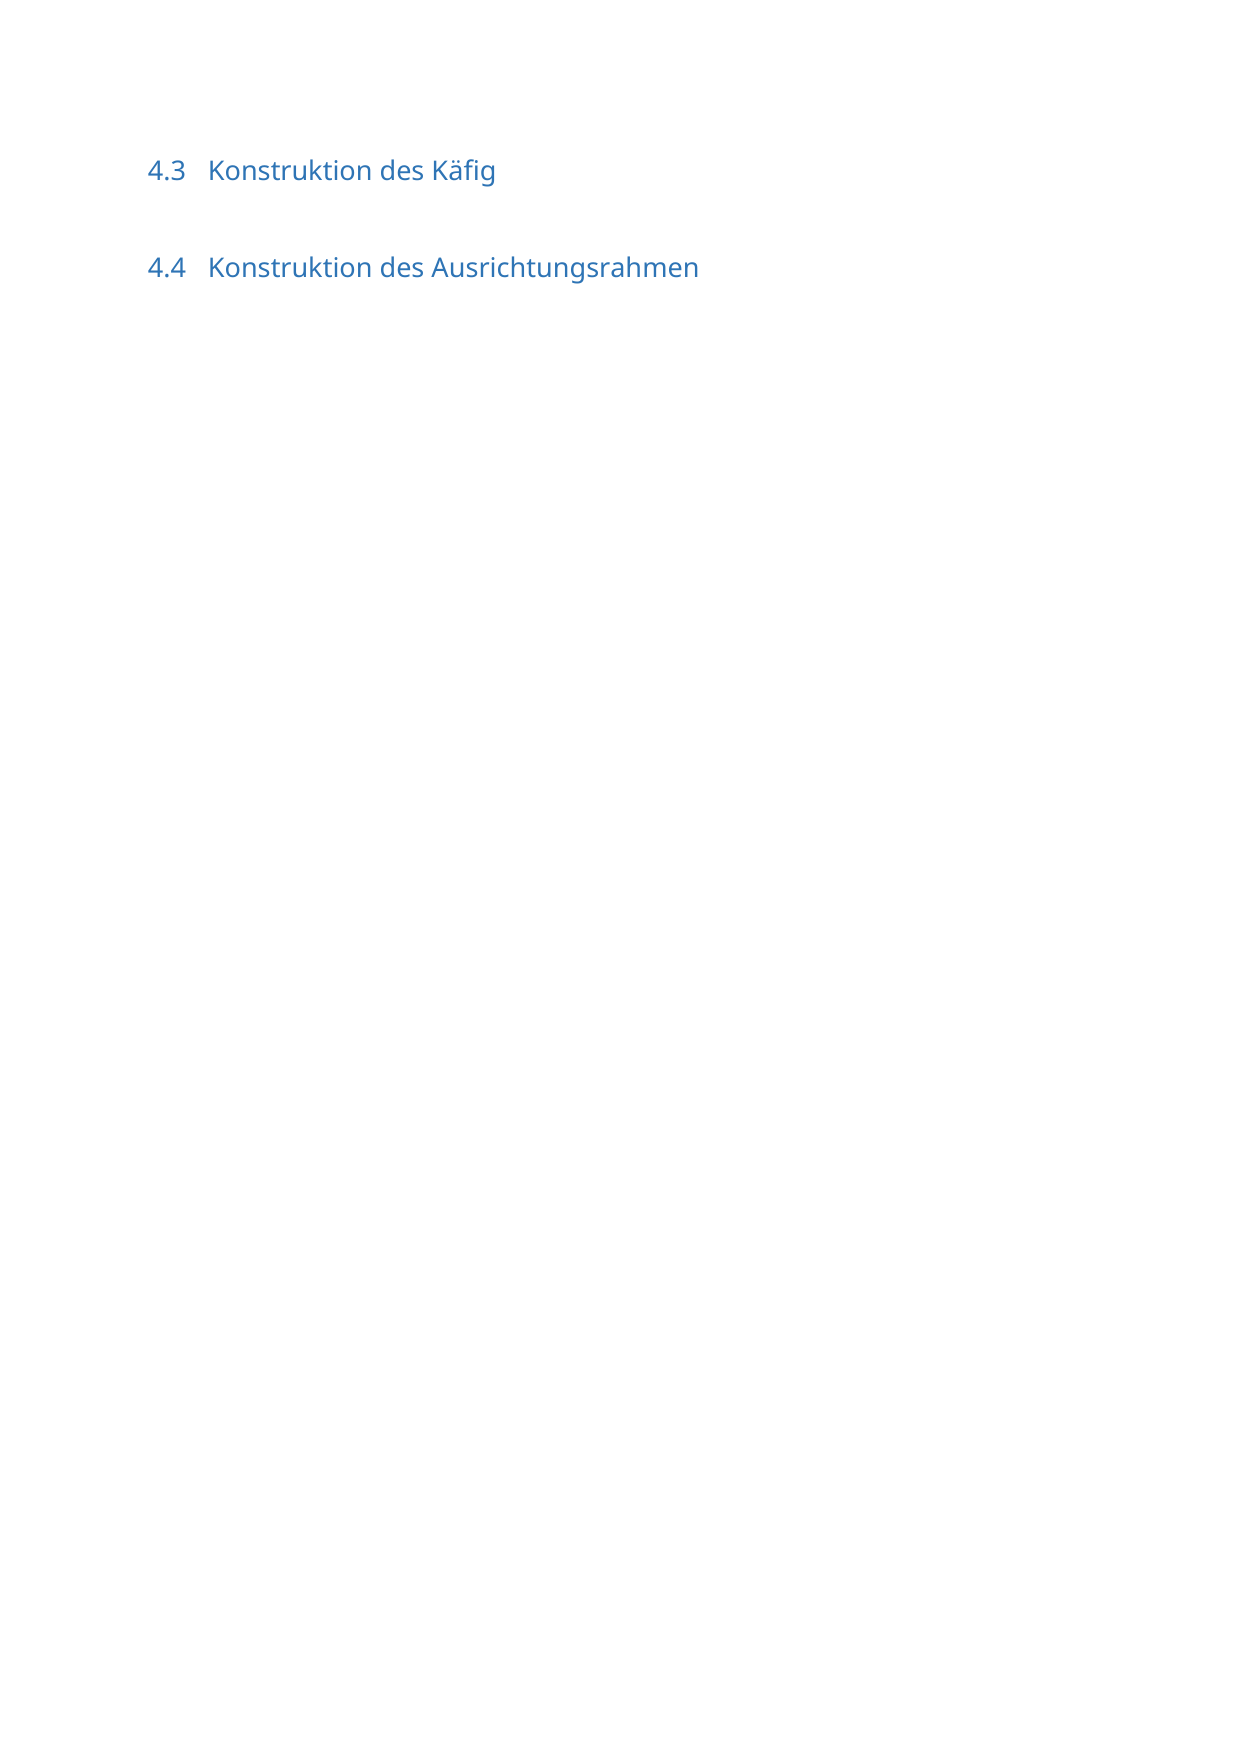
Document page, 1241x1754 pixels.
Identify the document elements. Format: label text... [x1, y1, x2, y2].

subtitle Konstruktion des Ausrichtungsrahmen [148, 249, 1093, 286]
subtitle Konstruktion des Käfig [148, 152, 1093, 189]
